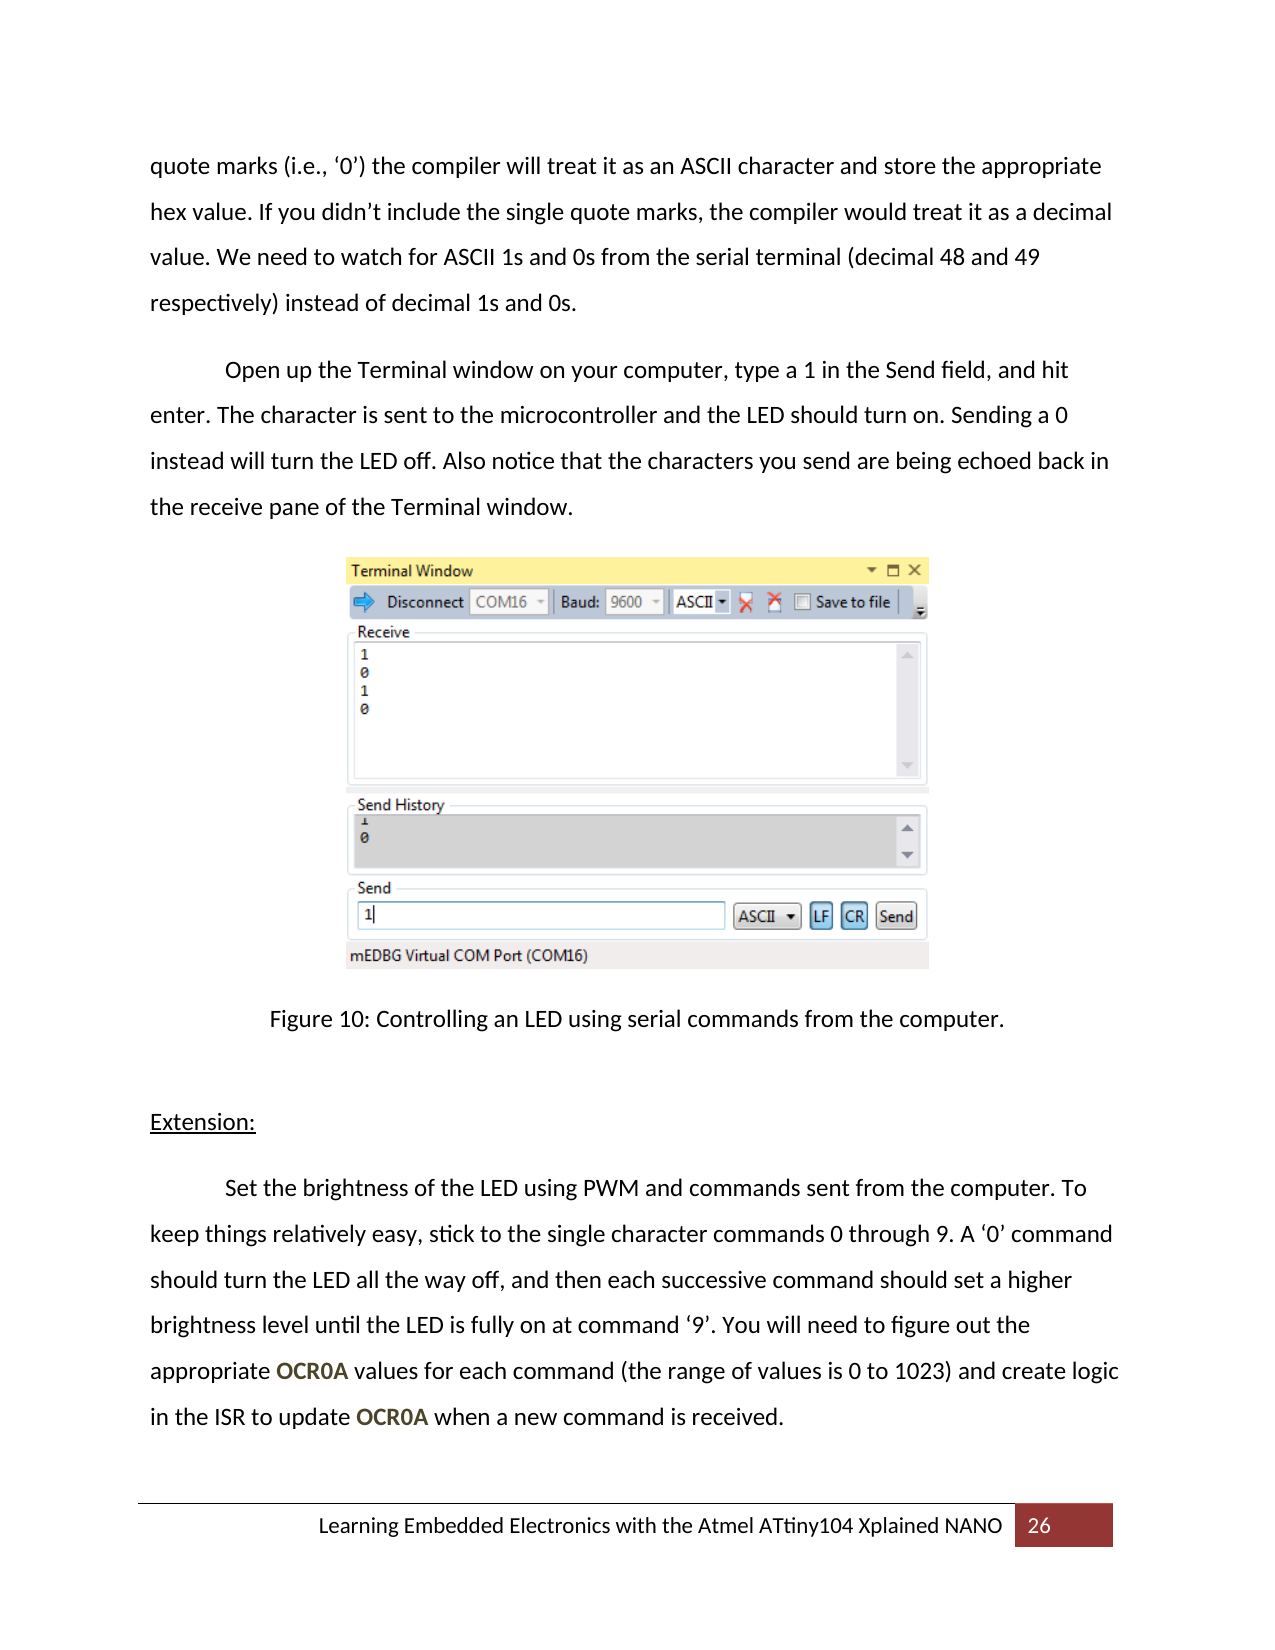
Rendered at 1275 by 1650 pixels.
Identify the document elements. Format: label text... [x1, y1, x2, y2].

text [150, 150, 1125, 318]
text Figure 10: Controlling an LED using serial commands from the computer. [150, 1003, 1125, 1034]
text Extension: [150, 1106, 1125, 1136]
text Set the brightness of the LED using PWM and commands sent from the computer. To keep things relatively easy, stick to the single character commands 0 through 9. A ‘0’ command should turn the LED all the way off, and then each successive command should set a higher brightness level until the LED is fully on at command ‘9’. You will need to figure out the appropriate OCR0A values for each command (the range of values is 0 to 1023) and create logic in the ISR to update OCR0A when a new command is received. [150, 1172, 1125, 1432]
text Open up the Terminal window on your computer, type a 1 in the Send field, and hit enter. The character is sent to the microcontroller and the LED should turn on. Sending a 0 instead will turn the LED off. Also notice that the characters you send are being echoed back in the receive pane of the Terminal window. [150, 354, 1125, 521]
picture [346, 557, 929, 969]
